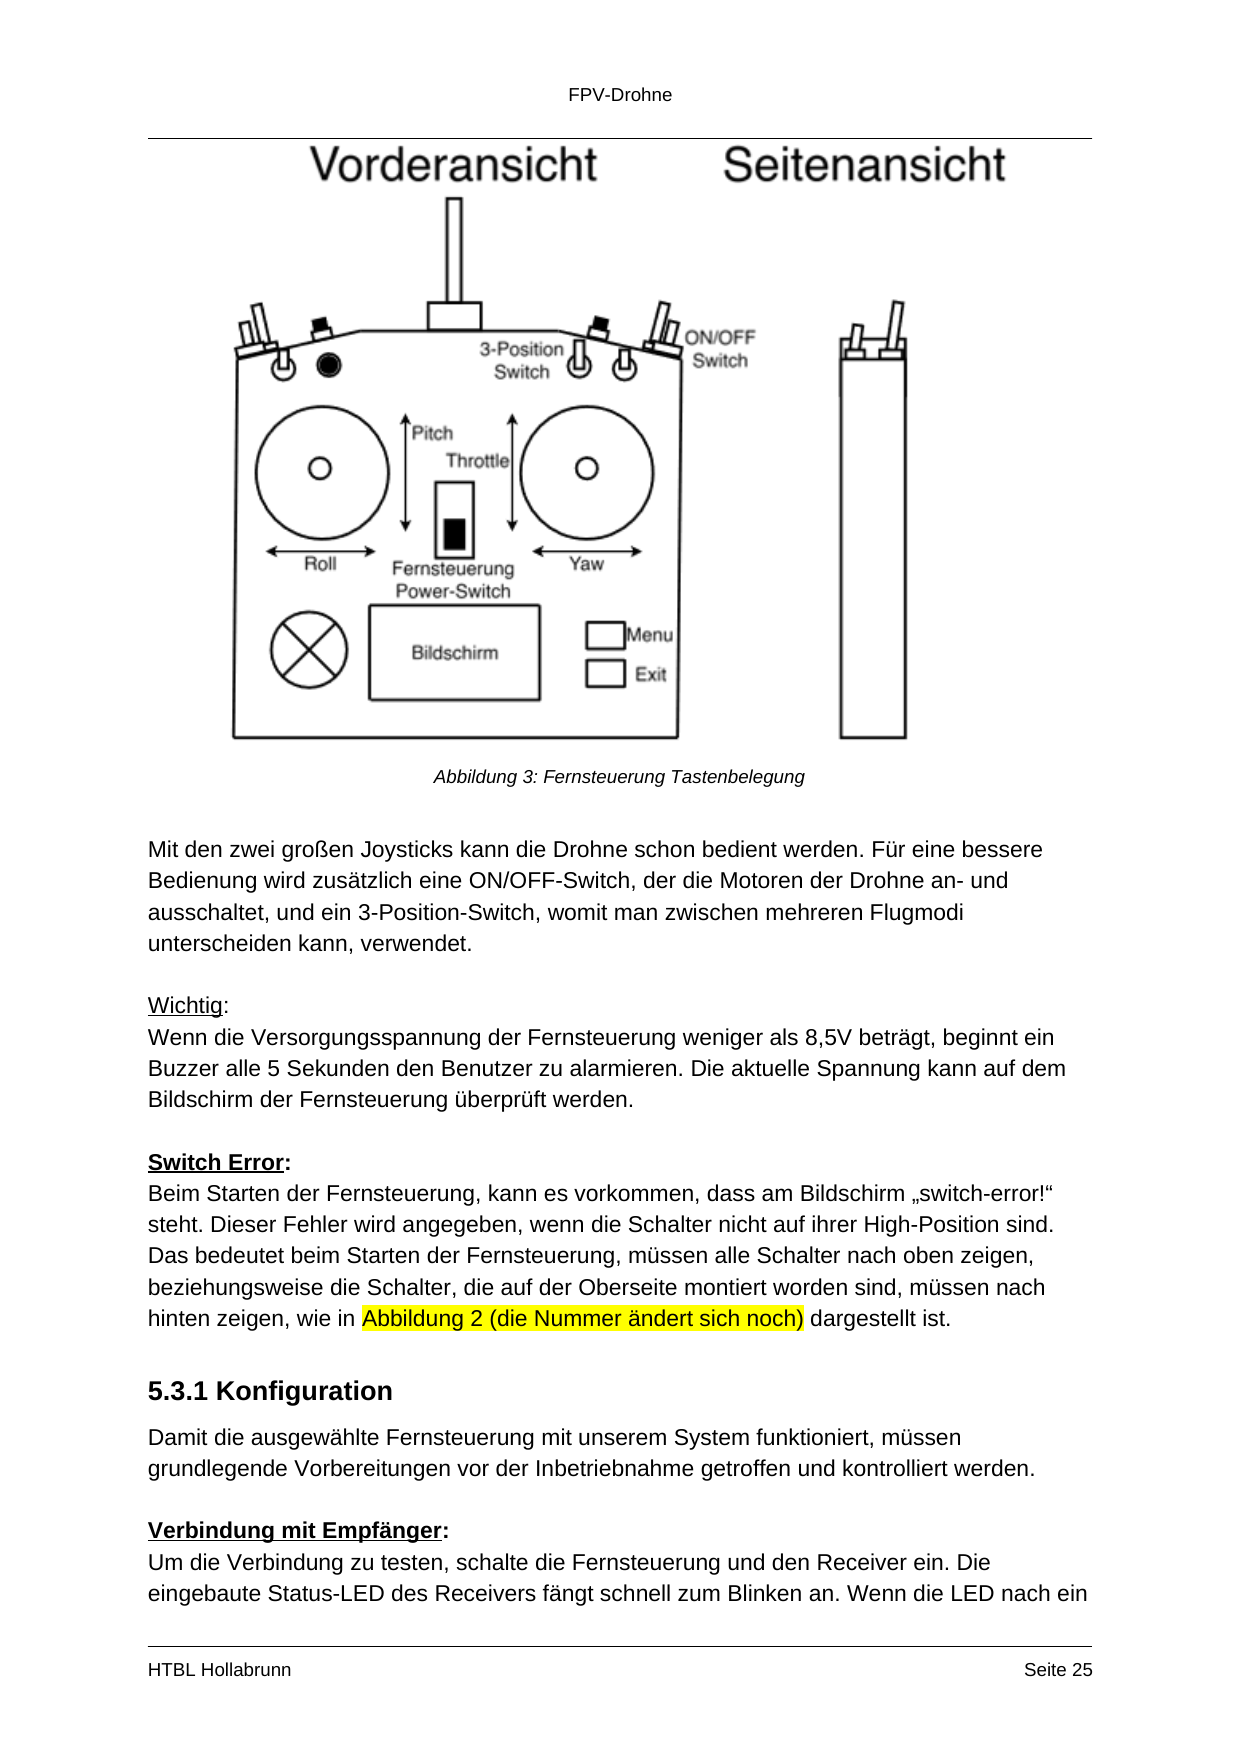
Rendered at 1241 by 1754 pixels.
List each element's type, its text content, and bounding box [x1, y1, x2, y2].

text Mit den zwei großen Joysticks kann die Drohne schon bedient werden. Für eine bessere Bedienung wird zusätzlich eine ON/OFF-Switch, der die Motoren der Drohne an- und ausschaltet, und ein 3-Position-Switch, womit man zwischen mehreren Flugmodi unterscheiden kann, verwendet. [148, 831, 1092, 956]
text Damit die ausgewählte Fernsteuerung mit unserem System funktioniert, müssen grundlegende Vorbereitungen vor der Inbetriebnahme getroffen und kontrolliert werden. [148, 1419, 1092, 1481]
subtitle Konfiguration [148, 1375, 1092, 1406]
picture [226, 139, 1015, 744]
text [148, 1544, 1092, 1606]
text Beim Starten der Fernsteuerung, kann es vorkommen, dass am Bildschirm „switch-error!“ steht. Dieser Fehler wird angegeben, wenn die Schalter nicht auf ihrer High-Position sind. Das bedeutet beim Starten der Fernsteuerung, müssen alle Schalter nach oben zeigen, beziehungsweise die Schalter, die auf der Oberseite montiert worden sind, müssen nach hinten zeigen, wie in Abbildung 2 (die Nummer ändert sich noch) dargestellt ist. [148, 1175, 1092, 1331]
text Verbindung mit Empfänger: [148, 1512, 1092, 1544]
text Switch Error: [148, 1144, 1092, 1175]
text Abbildung 3: Fernsteuerung Tastenbelegung [148, 756, 1092, 787]
text Wenn die Versorgungsspannung der Fernsteuerung weniger als 8,5V beträgt, beginnt ein Buzzer alle 5 Sekunden den Benutzer zu alarmieren. Die aktuelle Spannung kann auf dem Bildschirm der Fernsteuerung überprüft werden. [148, 1019, 1092, 1112]
text Wichtig: [148, 987, 1092, 1019]
